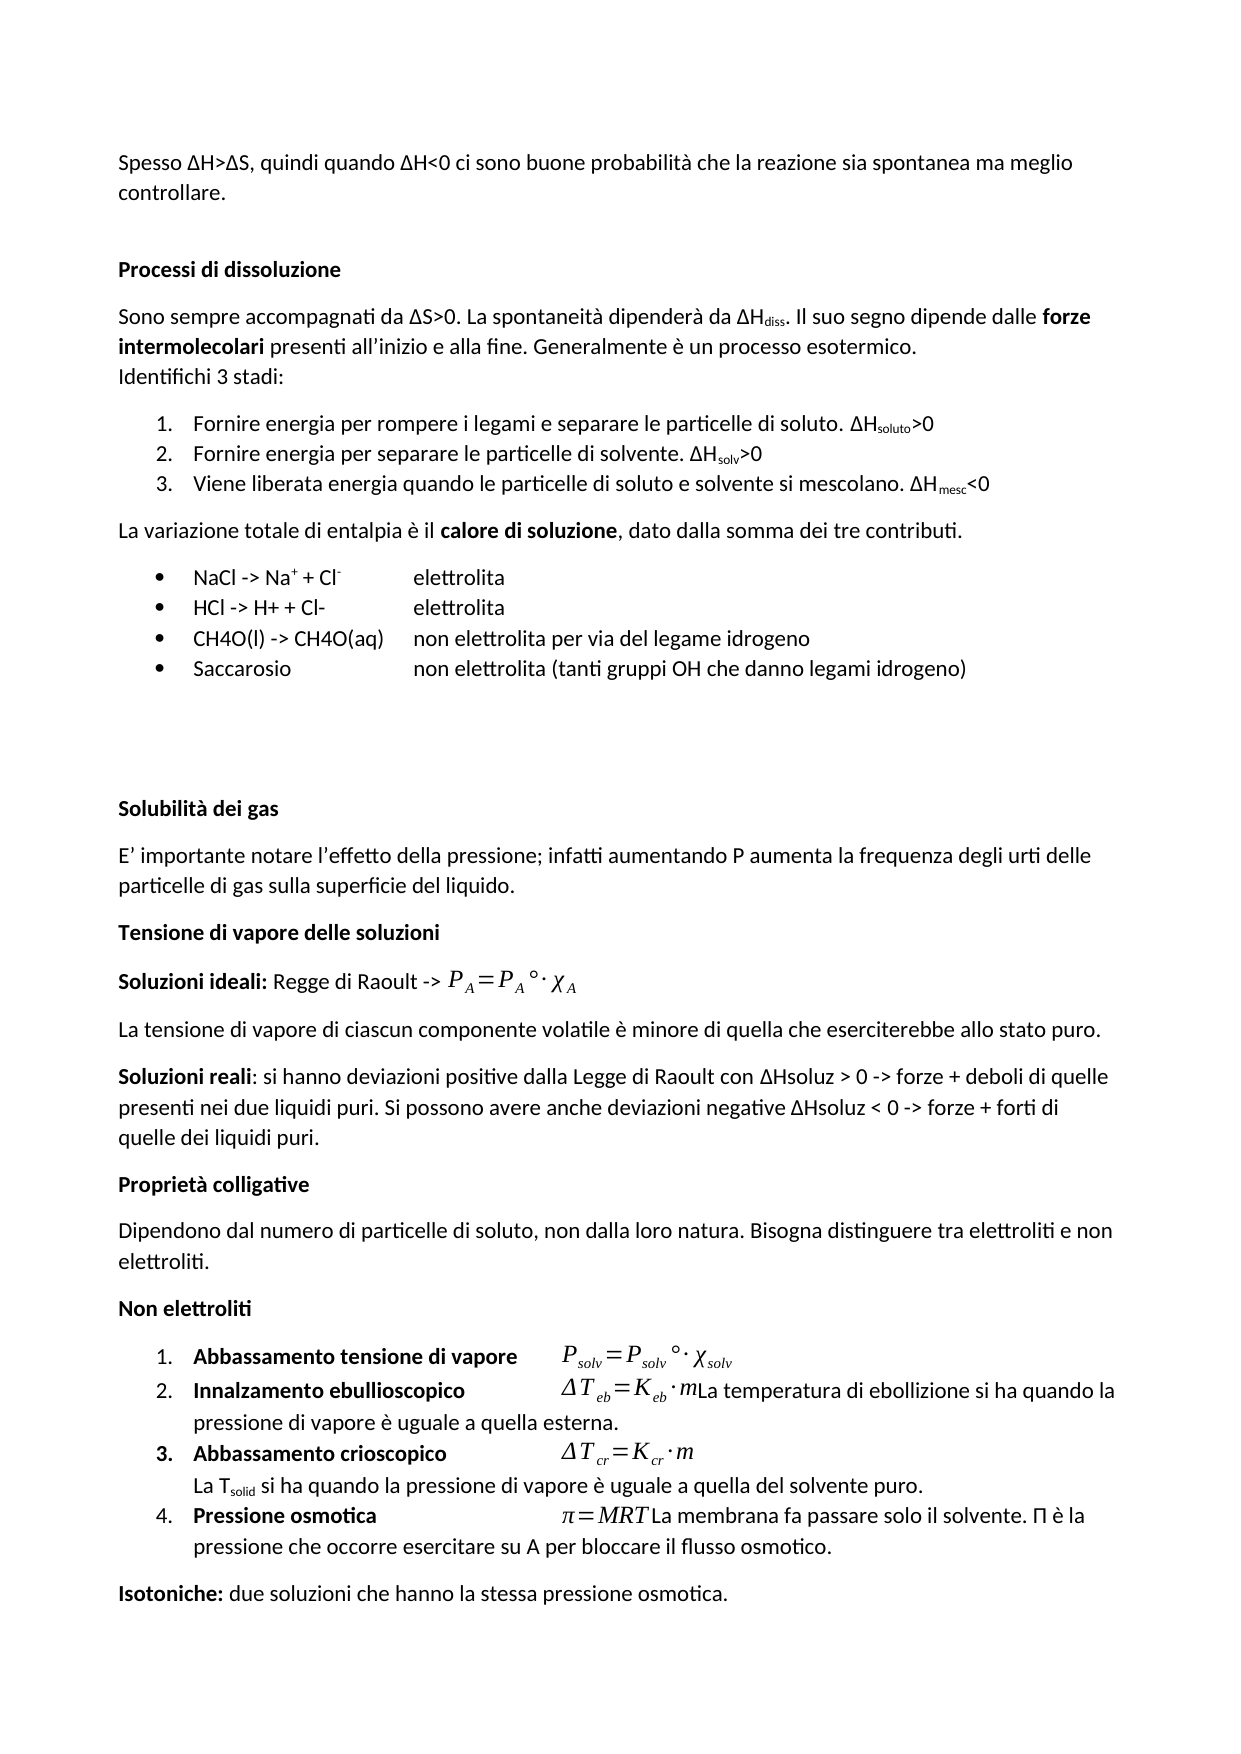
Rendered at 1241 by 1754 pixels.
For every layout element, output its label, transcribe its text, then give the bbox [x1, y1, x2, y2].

list Viene liberata energia quando le particelle di soluto e solvente si mescolano. ΔHmesc<0 [156, 469, 1122, 497]
text Dipendono dal numero di particelle di soluto, non dalla loro natura. Bisogna distinguere tra elettroliti e non elettroliti. [118, 1217, 1122, 1275]
list Saccarosio non elettrolita (tanti gruppi OH che danno legami idrogeno) [156, 654, 1122, 682]
text Tensione di vapore delle soluzioni [118, 918, 1122, 946]
list Pressione osmotica La membrana fa passare solo il solvente. Π è la pressione che occorre esercitare su A per bloccare il flusso osmotico. [156, 1502, 1122, 1560]
text Solubilità dei gas [118, 794, 1122, 822]
text Sono sempre accompagnati da ΔS>0. La spontaneità dipenderà da ΔHdiss. Il suo segno dipende dalle forze intermolecolari presenti all’inizio e alla fine. Generalmente è un processo esotermico. Identifichi 3 stadi: [118, 302, 1122, 390]
text E’ importante notare l’effetto della pressione; infatti aumentando P aumenta la frequenza degli urti delle particelle di gas sulla superficie del liquido. [118, 841, 1122, 899]
list HCl -> H+ + Cl- elettrolita [156, 593, 1122, 621]
list Abbassamento crioscopico La Tsolid si ha quando la pressione di vapore è uguale a quella del solvente puro. [156, 1438, 1122, 1499]
text Proprietà colligative [118, 1170, 1122, 1198]
text La tensione di vapore di ciascun componente volatile è minore di quella che eserciterebbe allo stato puro. [118, 1016, 1122, 1043]
list Fornire energia per separare le particelle di solvente. ΔHsolv>0 [156, 439, 1122, 467]
text Soluzioni reali: si hanno deviazioni positive dalla Legge di Raoult con ΔHsoluz > 0 -> forze + deboli di quelle presenti nei due liquidi puri. Si possono avere anche deviazioni negative ΔHsoluz < 0 -> forze + forti di quelle dei liquidi puri. [118, 1062, 1122, 1151]
list Innalzamento ebullioscopico La temperatura di ebollizione si ha quando la pressione di vapore è uguale a quella esterna. [156, 1374, 1122, 1436]
list CH4O(l) -> CH4O(aq) non elettrolita per via del legame idrogeno [156, 624, 1122, 652]
list NaCl -> Na+ + Cl- elettrolita [156, 563, 1122, 591]
list Fornire energia per rompere i legami e separare le particelle di soluto. ΔHsoluto>0 [156, 409, 1122, 437]
text Spesso ΔH>ΔS, quindi quando ΔH<0 ci sono buone probabilità che la reazione sia spontanea ma meglio controllare. [118, 148, 1122, 236]
text Isotoniche: due soluzioni che hanno la stessa pressione osmotica. [118, 1579, 1122, 1607]
text La variazione totale di entalpia è il calore di soluzione, dato dalla somma dei tre contributi. [118, 516, 1122, 544]
text Processi di dissoluzione [118, 255, 1122, 283]
list Abbassamento tensione di vapore [156, 1341, 1122, 1372]
text Soluzioni ideali: Regge di Raoult -> [118, 965, 1122, 997]
text Non elettroliti [118, 1294, 1122, 1322]
